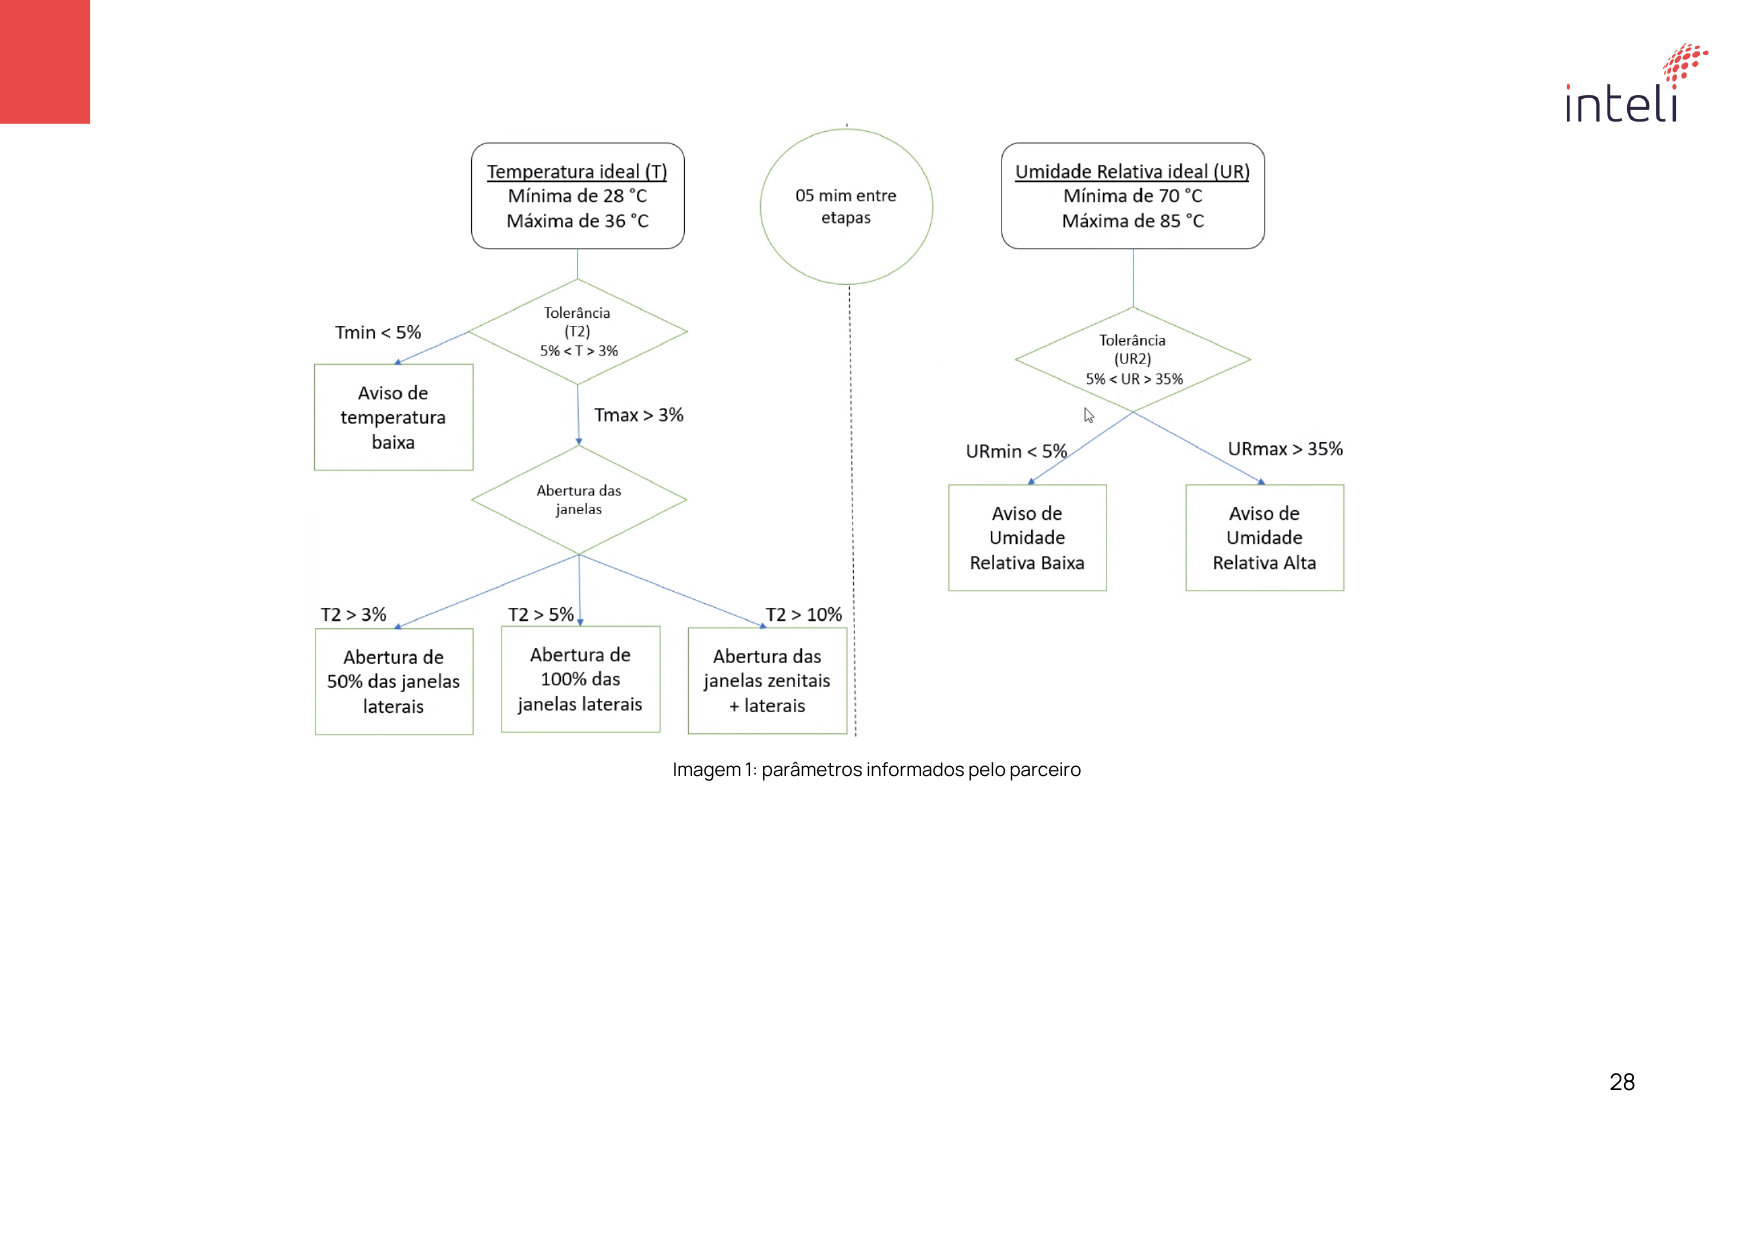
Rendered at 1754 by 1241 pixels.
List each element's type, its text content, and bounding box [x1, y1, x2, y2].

picture [0, 0, 91, 124]
picture [1566, 43, 1709, 122]
text Imagem 1: parâmetros informados pelo parceiro [118, 756, 1636, 782]
picture [311, 123, 1349, 737]
